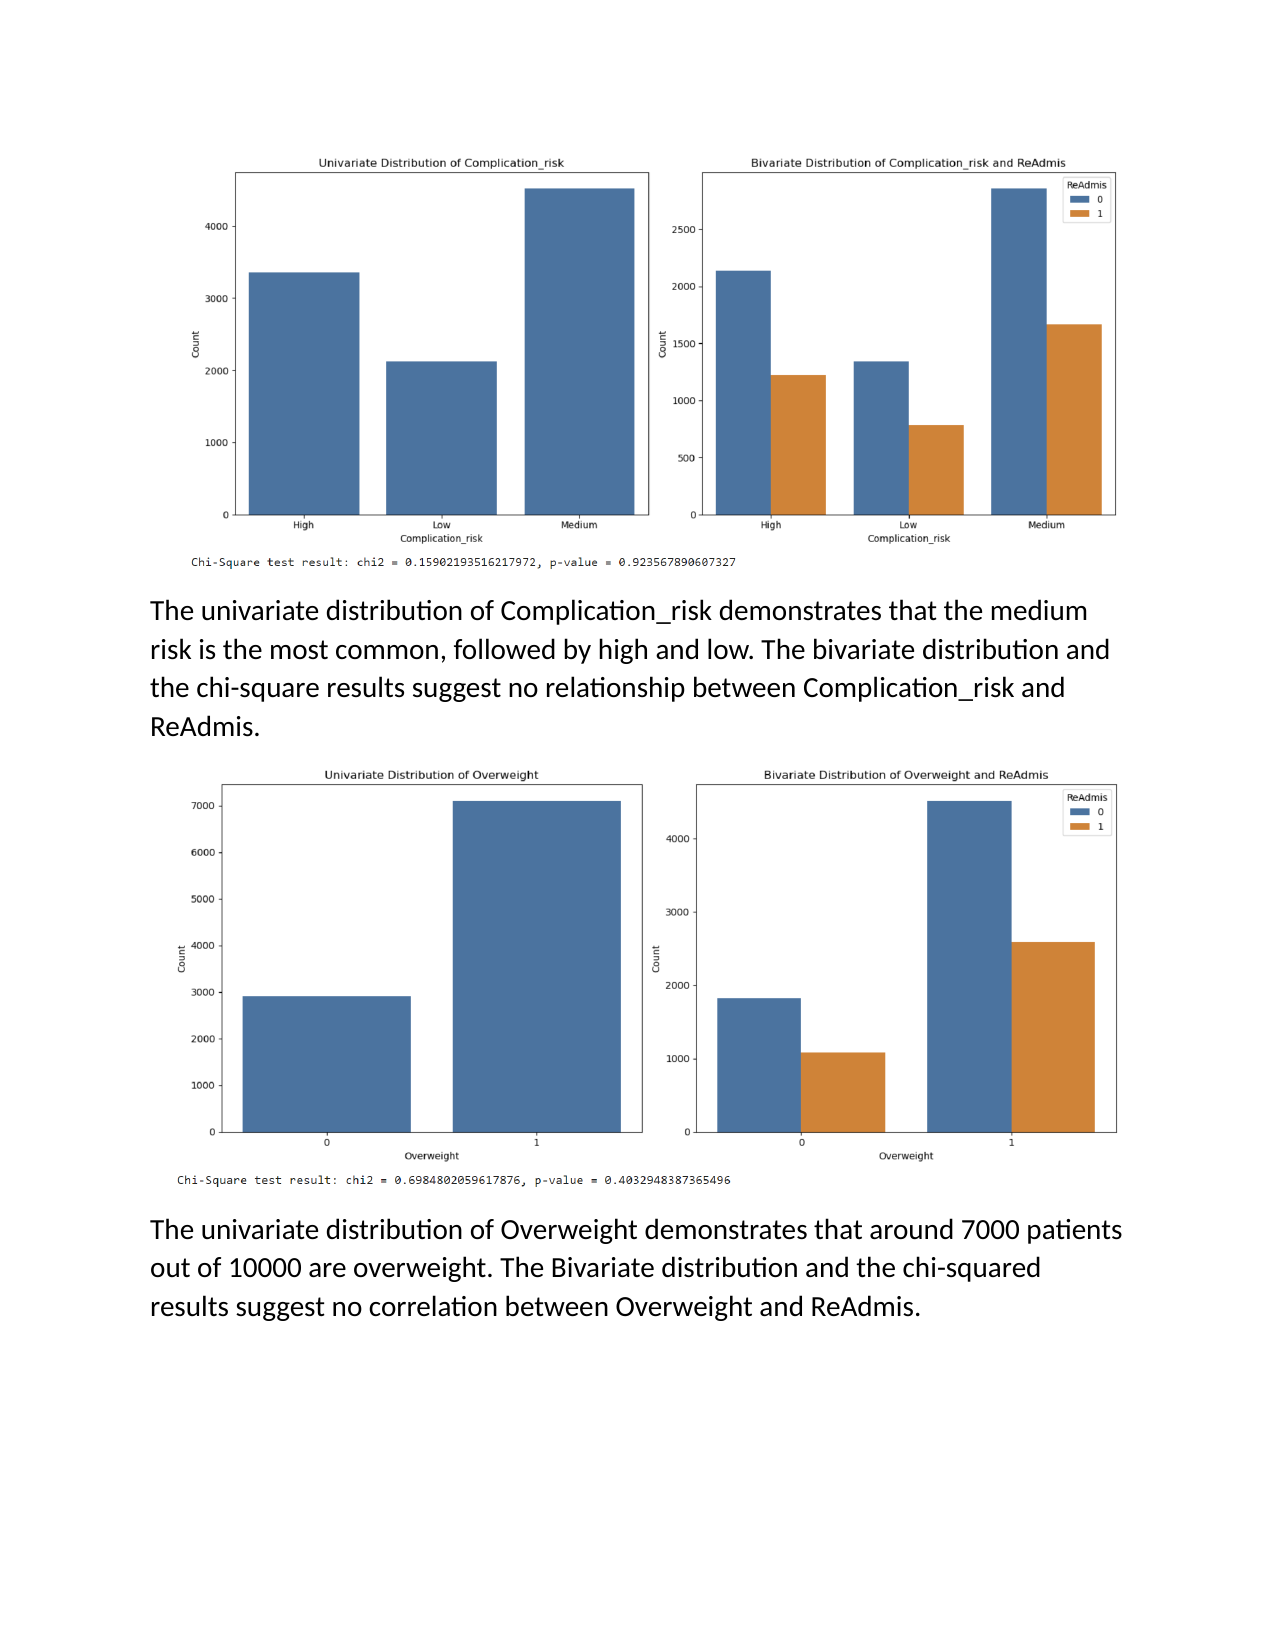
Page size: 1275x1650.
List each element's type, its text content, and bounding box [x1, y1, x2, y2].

text The univariate distribution of Overweight demonstrates that around 7000 patients out of 10000 are overweight. The Bivariate distribution and the chi-squared results suggest no correlation between Overweight and ReAdmis. [150, 1211, 1125, 1323]
picture [150, 150, 1125, 574]
text The univariate distribution of Complication_risk demonstrates that the medium risk is the most common, followed by high and low. The bivariate distribution and the chi-square results suggest no relationship between Complication_risk and ReAdmis. [150, 592, 1125, 743]
picture [150, 762, 1125, 1192]
